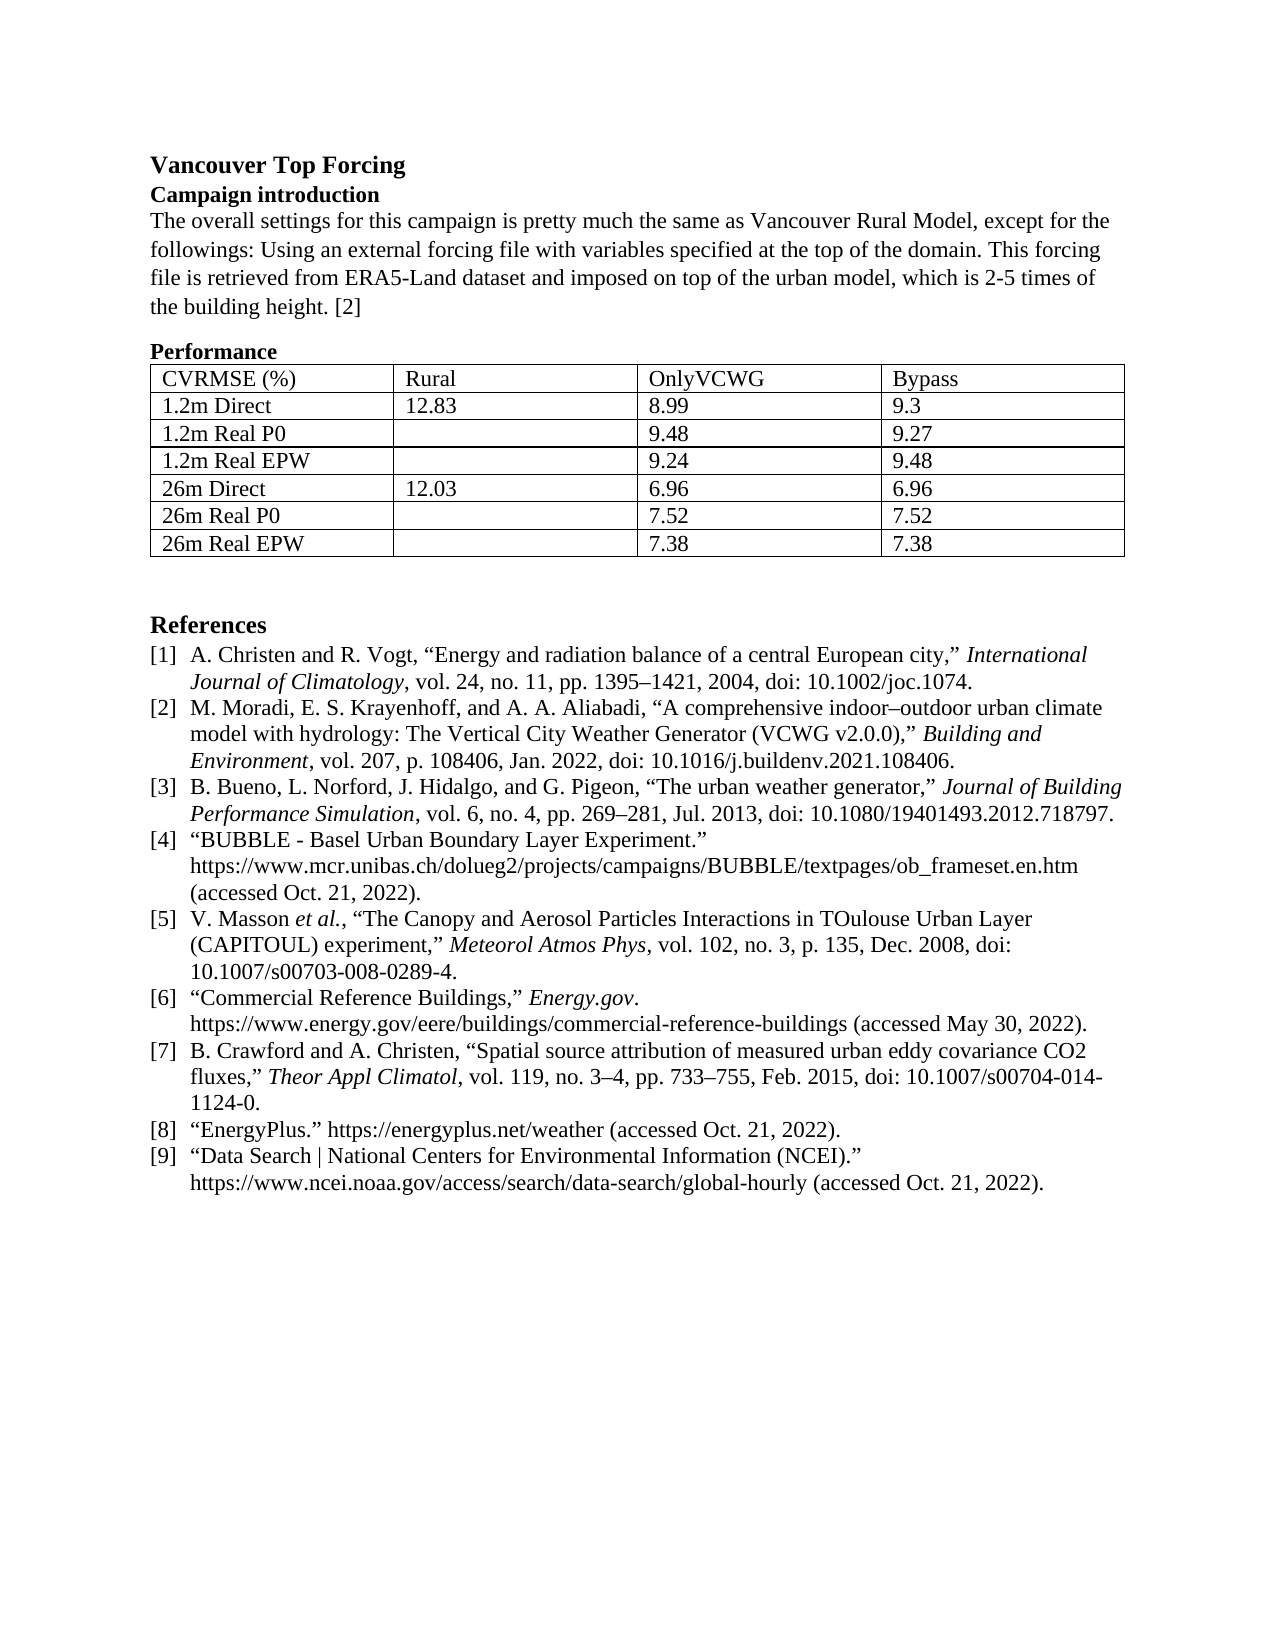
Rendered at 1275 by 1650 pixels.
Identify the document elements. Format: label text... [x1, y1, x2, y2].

table_cell 7.52 [882, 502, 1124, 528]
text The overall settings for this campaign is pretty much the same as Vancouver Rural Model, except for the followings: Using an external forcing file with variables specified at the top of the domain. This forcing file is retrieved from ERA5-Land dataset and imposed on top of the urban model, which is 2-5 times of the building height. [2] [150, 207, 1125, 319]
text [5] V. Masson et al., “The Canopy and Aerosol Particles Interactions in TOulouse Urban Layer (CAPITOUL) experiment,” Meteorol Atmos Phys, vol. 102, no. 3, p. 135, Dec. 2008, doi: 10.1007/s00703-008-0289-4. [150, 905, 1125, 984]
table_cell 7.38 [638, 530, 881, 556]
text [9] “Data Search | National Centers for Environmental Information (NCEI).” https://www.ncei.noaa.gov/access/search/data-search/global-hourly (accessed Oct. 21, 2022). [150, 1142, 1125, 1195]
text [8] “EnergyPlus.” https://energyplus.net/weather (accessed Oct. 21, 2022). [150, 1116, 1125, 1142]
text [4] “BUBBLE - Basel Urban Boundary Layer Experiment.” https://www.mcr.unibas.ch/dolueg2/projects/campaigns/BUBBLE/textpages/ob_frameset.en.htm (accessed Oct. 21, 2022). [150, 826, 1125, 905]
table_cell 12.03 [394, 475, 637, 501]
subtitle Performance [150, 338, 1125, 364]
table_cell 9.48 [638, 420, 881, 446]
table_header CVRMSE (%) [151, 365, 393, 392]
table_cell 9.48 [882, 448, 1124, 474]
table_cell 12.83 [394, 393, 637, 419]
table_cell [394, 530, 637, 556]
table_cell 26m Real P0 [151, 502, 393, 528]
table_cell 6.96 [638, 475, 881, 501]
table_cell 9.3 [882, 393, 1124, 419]
table_cell 6.96 [882, 475, 1124, 501]
text [6] “Commercial Reference Buildings,” Energy.gov. https://www.energy.gov/eere/buildings/commercial-reference-buildings (accessed May 30, 2022). [150, 984, 1125, 1037]
table_cell 1.2m Real EPW [151, 448, 393, 474]
table_cell 1.2m Direct [151, 393, 393, 419]
table_cell 26m Direct [151, 475, 393, 501]
table_cell 9.24 [638, 448, 881, 474]
subtitle References [150, 610, 1125, 639]
subtitle Campaign introduction [150, 181, 1125, 207]
subtitle Vancouver Top Forcing [150, 150, 1125, 179]
text [7] B. Crawford and A. Christen, “Spatial source attribution of measured urban eddy covariance CO2 fluxes,” Theor Appl Climatol, vol. 119, no. 3–4, pp. 733–755, Feb. 2015, doi: 10.1007/s00704-014-1124-0. [150, 1037, 1125, 1116]
table_header Rural [394, 365, 637, 392]
table_cell 8.99 [638, 393, 881, 419]
table_cell 26m Real EPW [151, 530, 393, 556]
table_cell 1.2m Real P0 [151, 420, 393, 446]
table_cell [394, 420, 637, 446]
table_cell 7.52 [638, 502, 881, 528]
table_cell [394, 502, 637, 528]
table_cell [394, 448, 637, 474]
table_header Bypass [882, 365, 1124, 392]
text [1] A. Christen and R. Vogt, “Energy and radiation balance of a central European city,” International Journal of Climatology, vol. 24, no. 11, pp. 1395–1421, 2004, doi: 10.1002/joc.1074. [150, 641, 1125, 694]
table_cell 9.27 [882, 420, 1124, 446]
table_cell 7.38 [882, 530, 1124, 556]
text [2] M. Moradi, E. S. Krayenhoff, and A. A. Aliabadi, “A comprehensive indoor–outdoor urban climate model with hydrology: The Vertical City Weather Generator (VCWG v2.0.0),” Building and Environment, vol. 207, p. 108406, Jan. 2022, doi: 10.1016/j.buildenv.2021.108406. [150, 694, 1125, 773]
table_header OnlyVCWG [638, 365, 881, 392]
text [3] B. Bueno, L. Norford, J. Hidalgo, and G. Pigeon, “The urban weather generator,” Journal of Building Performance Simulation, vol. 6, no. 4, pp. 269–281, Jul. 2013, doi: 10.1080/19401493.2012.718797. [150, 773, 1125, 826]
